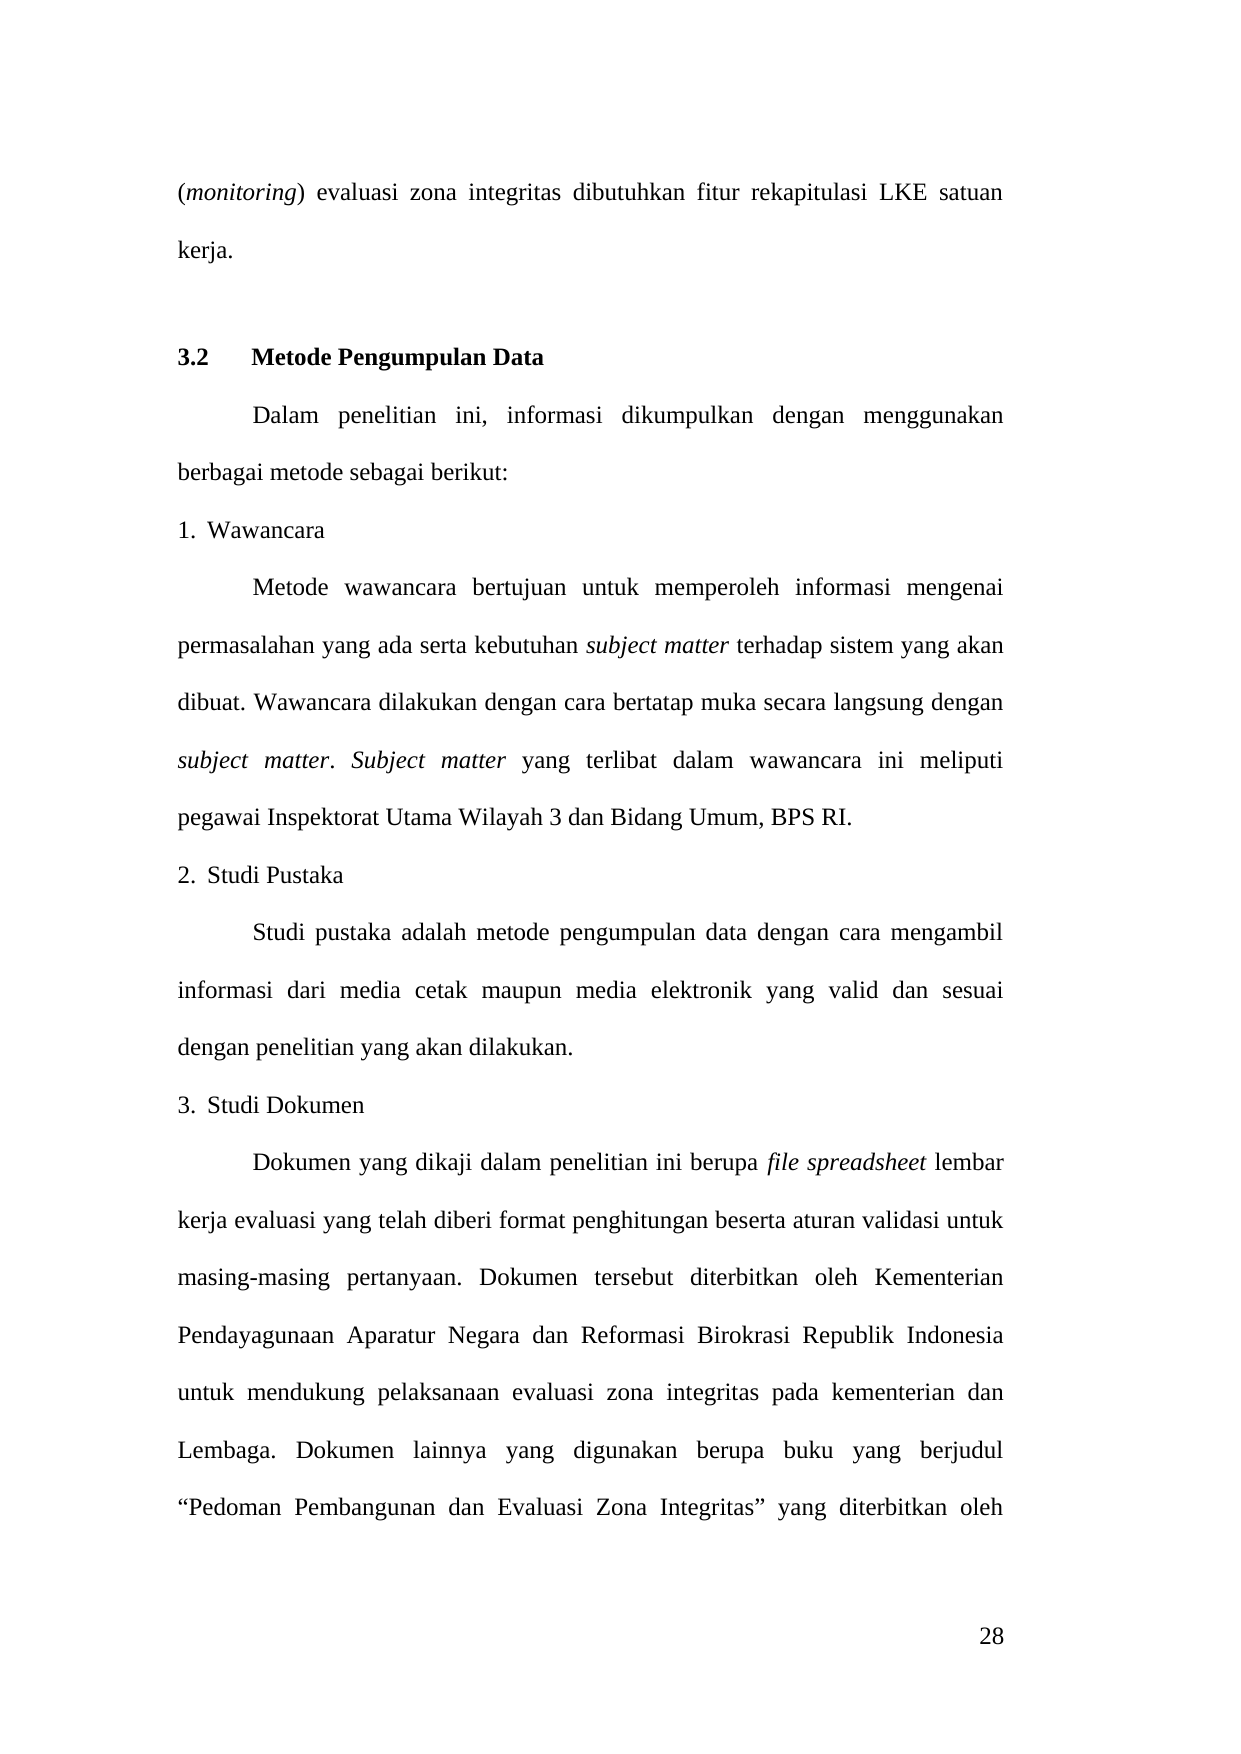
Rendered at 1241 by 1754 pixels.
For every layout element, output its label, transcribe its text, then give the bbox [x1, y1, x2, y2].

list Studi Pustaka [177, 860, 1004, 888]
subtitle Metode Pengumpulan Data [177, 342, 1004, 371]
list Wawancara [177, 515, 1004, 543]
list Studi Dokumen [177, 1090, 1004, 1118]
text Dalam penelitian ini, informasi dikumpulkan dengan menggunakan berbagai metode sebagai berikut: [177, 400, 1004, 486]
text Metode wawancara bertujuan untuk memperoleh informasi mengenai permasalahan yang ada serta kebutuhan subject matter terhadap sistem yang akan dibuat. Wawancara dilakukan dengan cara bertatap muka secara langsung dengan subject matter. Subject matter yang terlibat dalam wawancara ini meliputi pegawai Inspektorat Utama Wilayah 3 dan Bidang Umum, BPS RI. [177, 572, 1004, 831]
text Studi pustaka adalah metode pengumpulan data dengan cara mengambil informasi dari media cetak maupun media elektronik yang valid dan sesuai dengan penelitian yang akan dilakukan. [177, 917, 1004, 1061]
